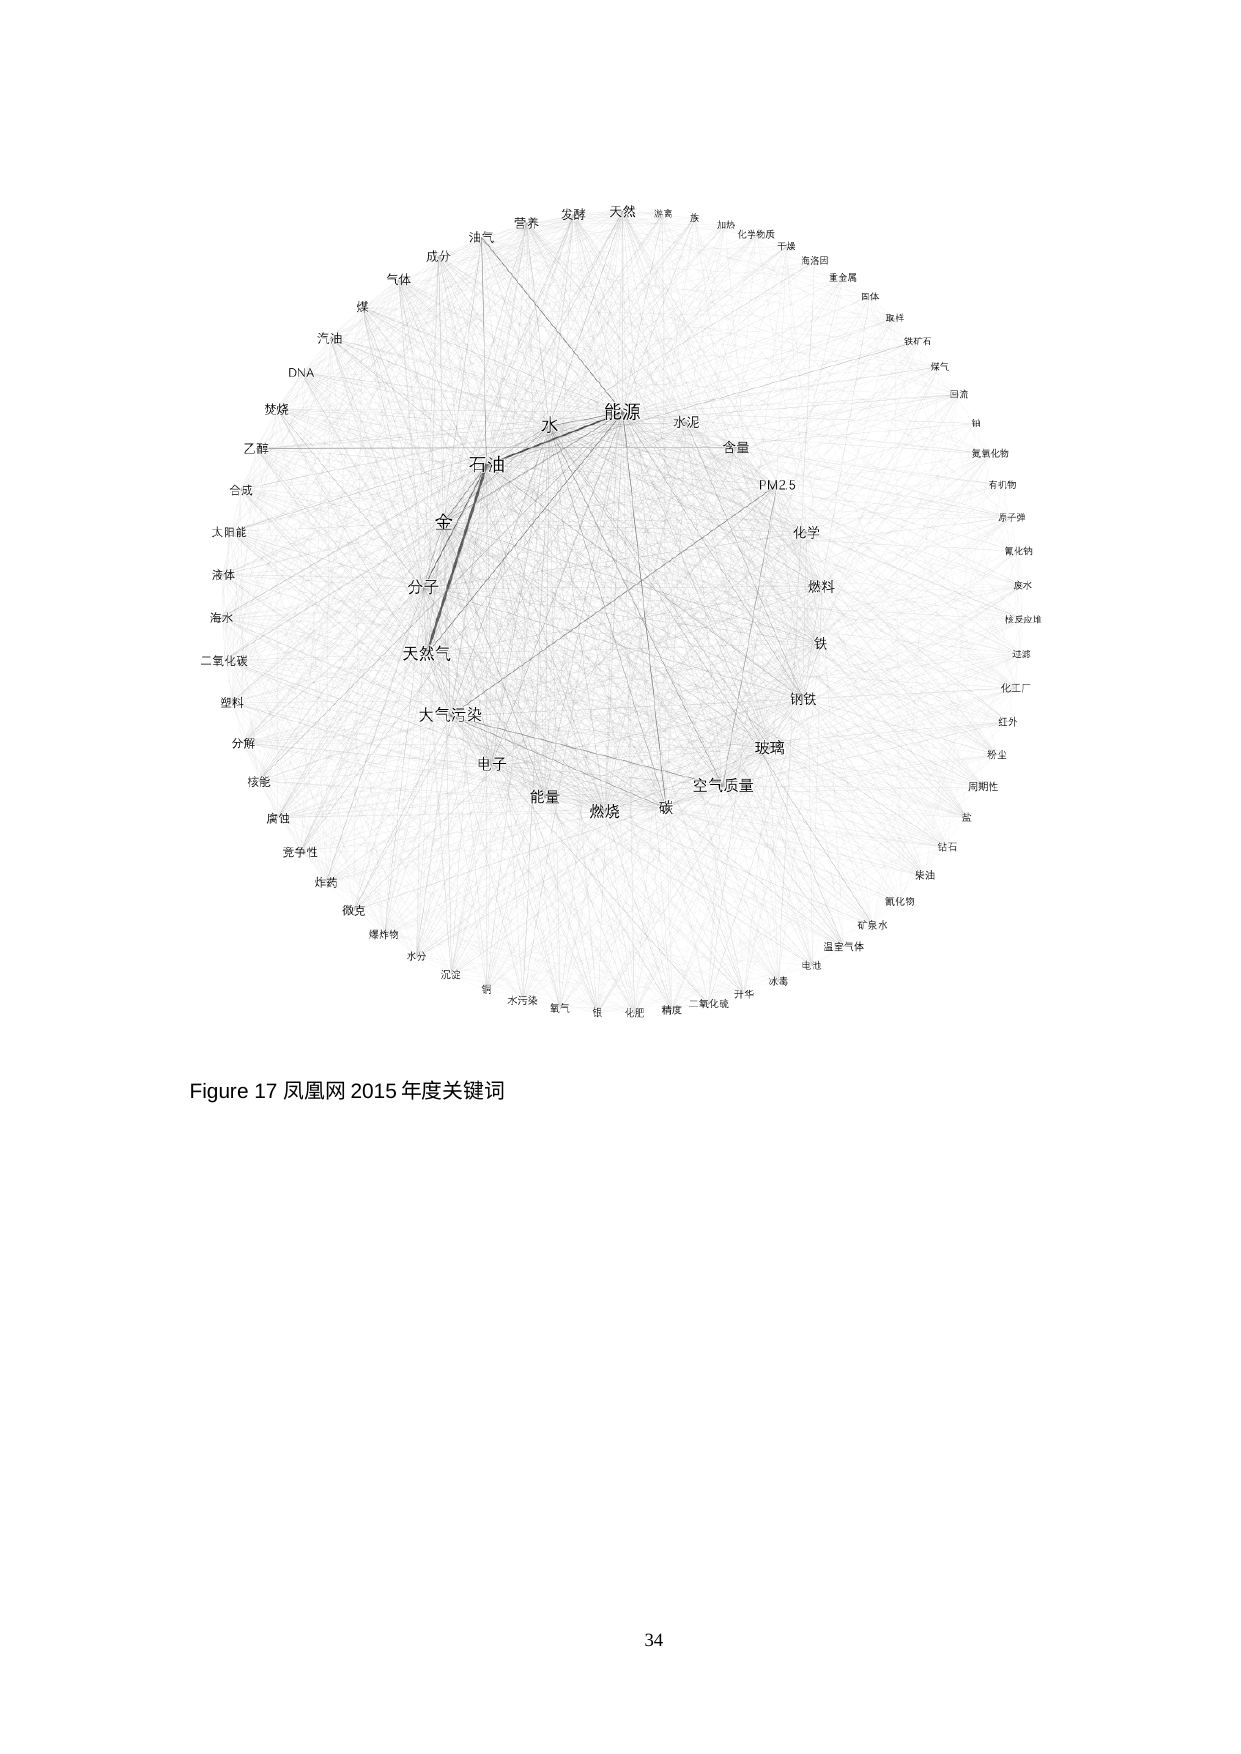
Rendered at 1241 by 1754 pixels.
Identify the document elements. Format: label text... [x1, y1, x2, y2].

picture [189, 179, 1055, 1045]
